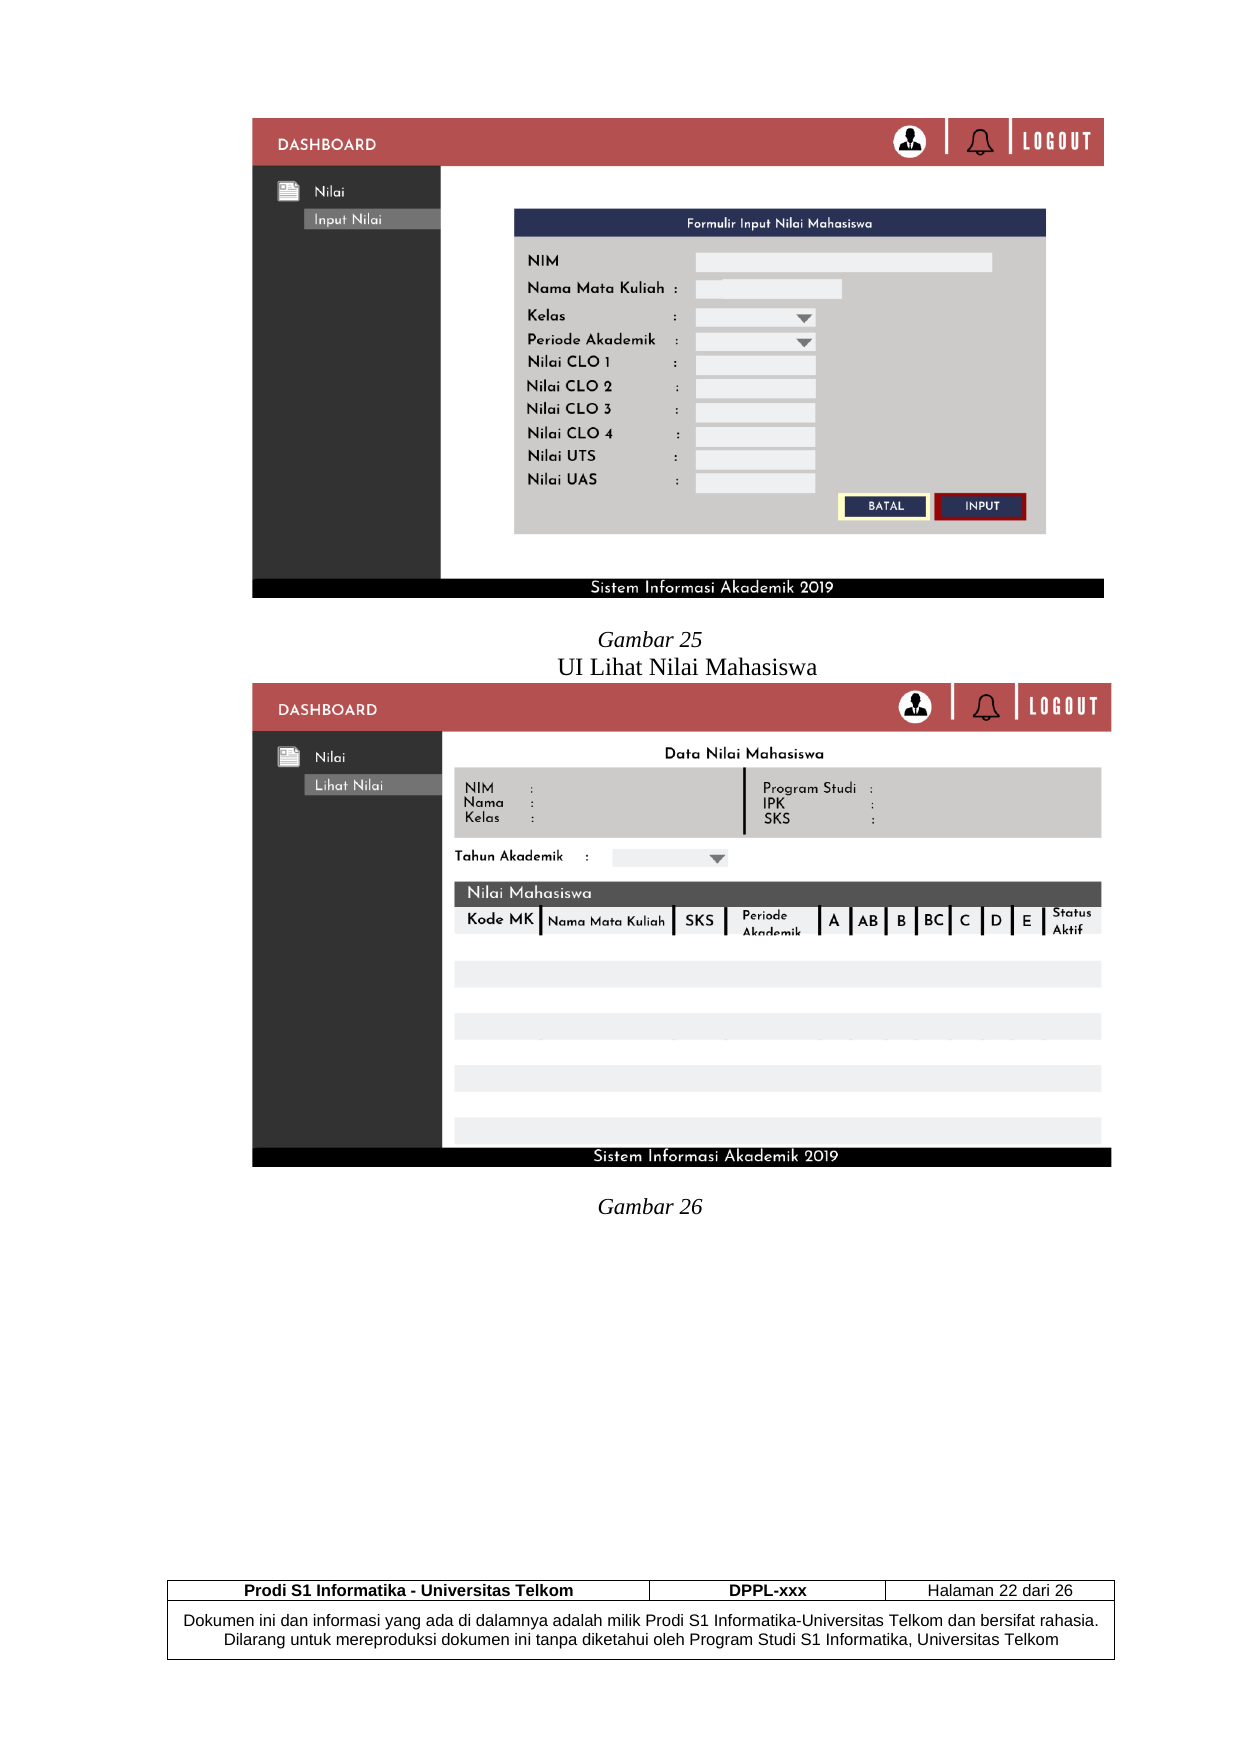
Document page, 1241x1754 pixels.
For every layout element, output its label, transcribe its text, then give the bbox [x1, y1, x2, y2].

list UI Lihat Nilai Mahasiswa [222, 652, 1122, 681]
text Gambar 25 [177, 626, 1122, 652]
picture [252, 683, 1112, 1167]
picture [252, 118, 1104, 598]
text Gambar 26 [177, 1193, 1122, 1219]
